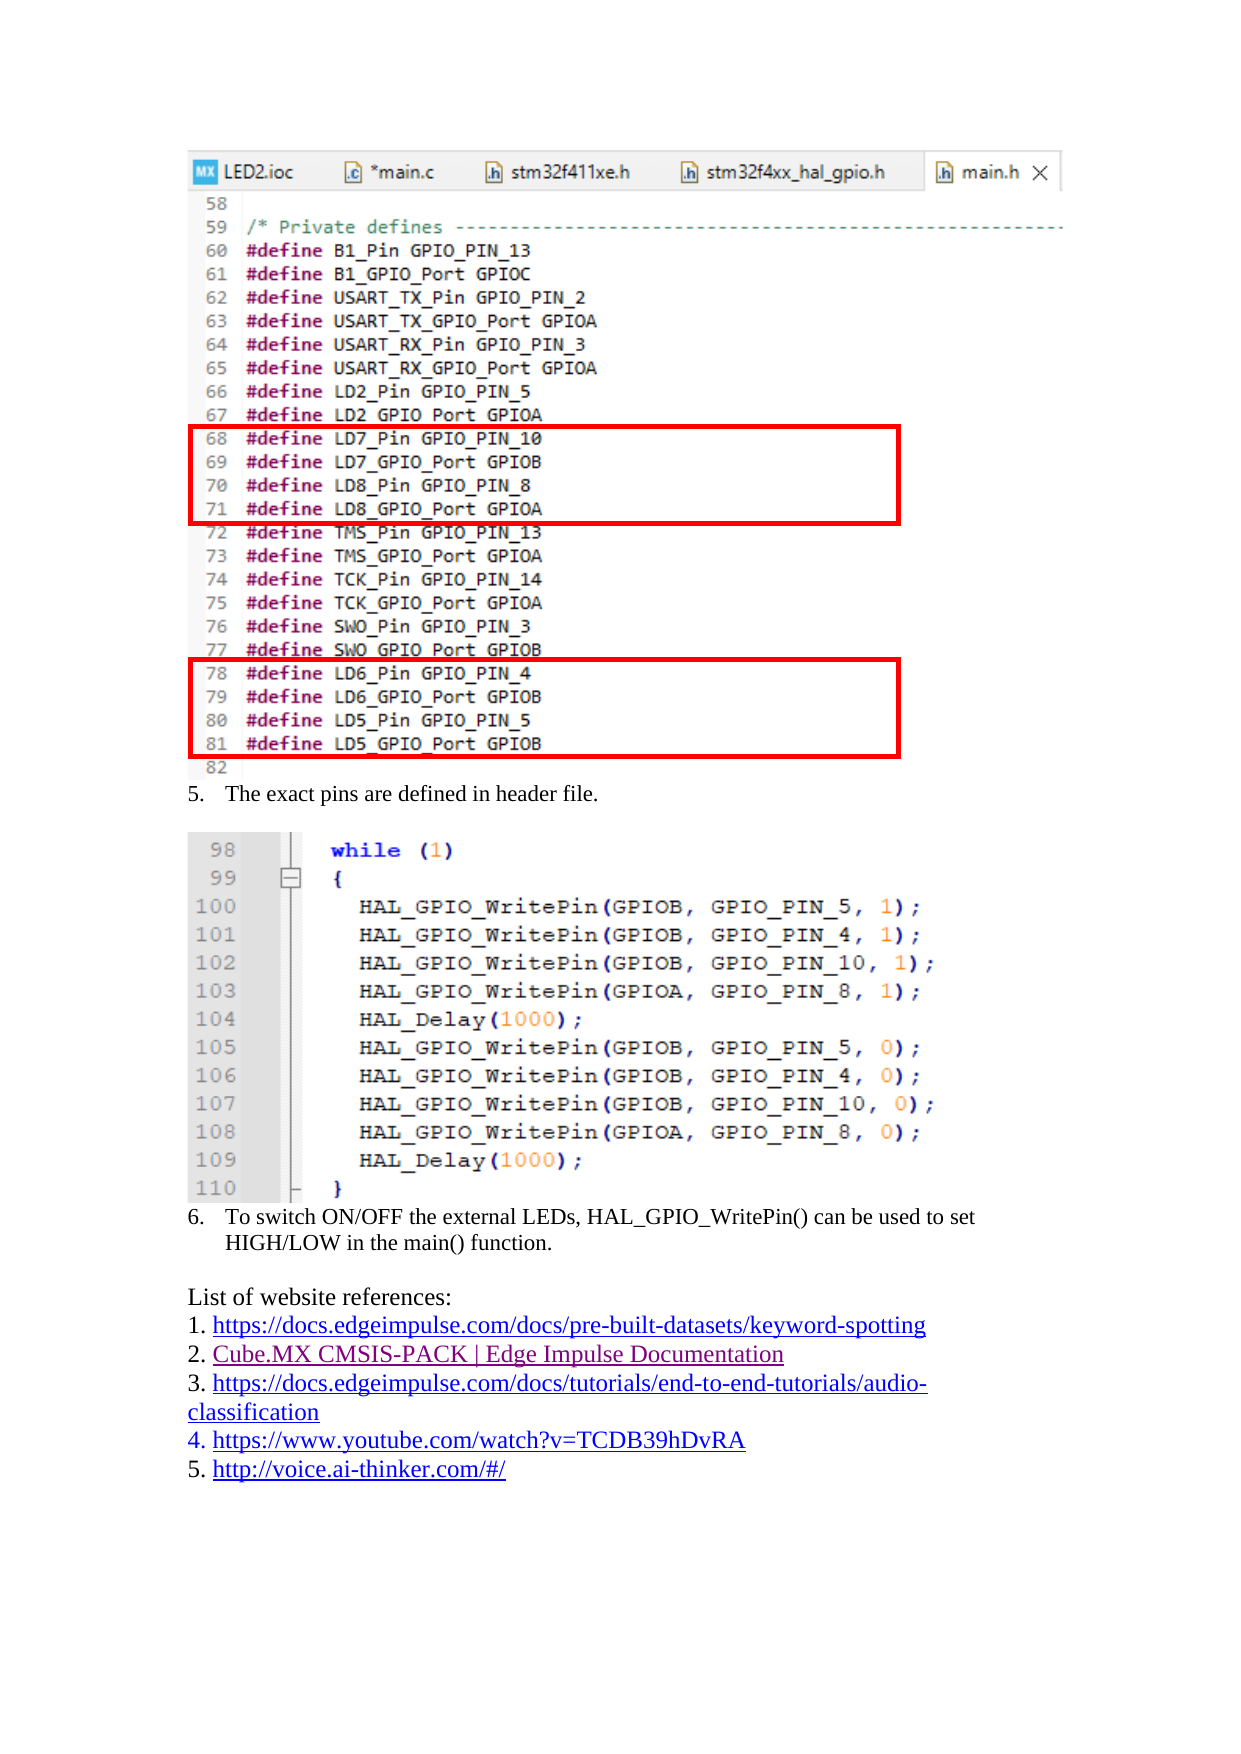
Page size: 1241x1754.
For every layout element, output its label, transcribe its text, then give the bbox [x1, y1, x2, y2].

list https://docs.edgeimpulse.com/docs/pre-built-datasets/keyword-spotting [187, 1311, 1053, 1339]
list http://voice.ai-thinker.com/#/ [187, 1454, 1053, 1483]
picture [187, 150, 1063, 780]
list The exact pins are defined in header file. [187, 780, 1053, 806]
list https://docs.edgeimpulse.com/docs/tutorials/end-to-end-tutorials/audio-classification [187, 1368, 1053, 1426]
list https://www.youtube.com/watch?v=TCDB39hDvRA [187, 1426, 1053, 1454]
text List of website references: [187, 1282, 1053, 1311]
list To switch ON/OFF the external LEDs, HAL_GPIO_WritePin() can be used to set HIGH/LOW in the main() function. [187, 1203, 1053, 1255]
list Cube.MX CMSIS-PACK | Edge Impulse Documentation [187, 1339, 1053, 1368]
picture [187, 832, 1121, 1203]
